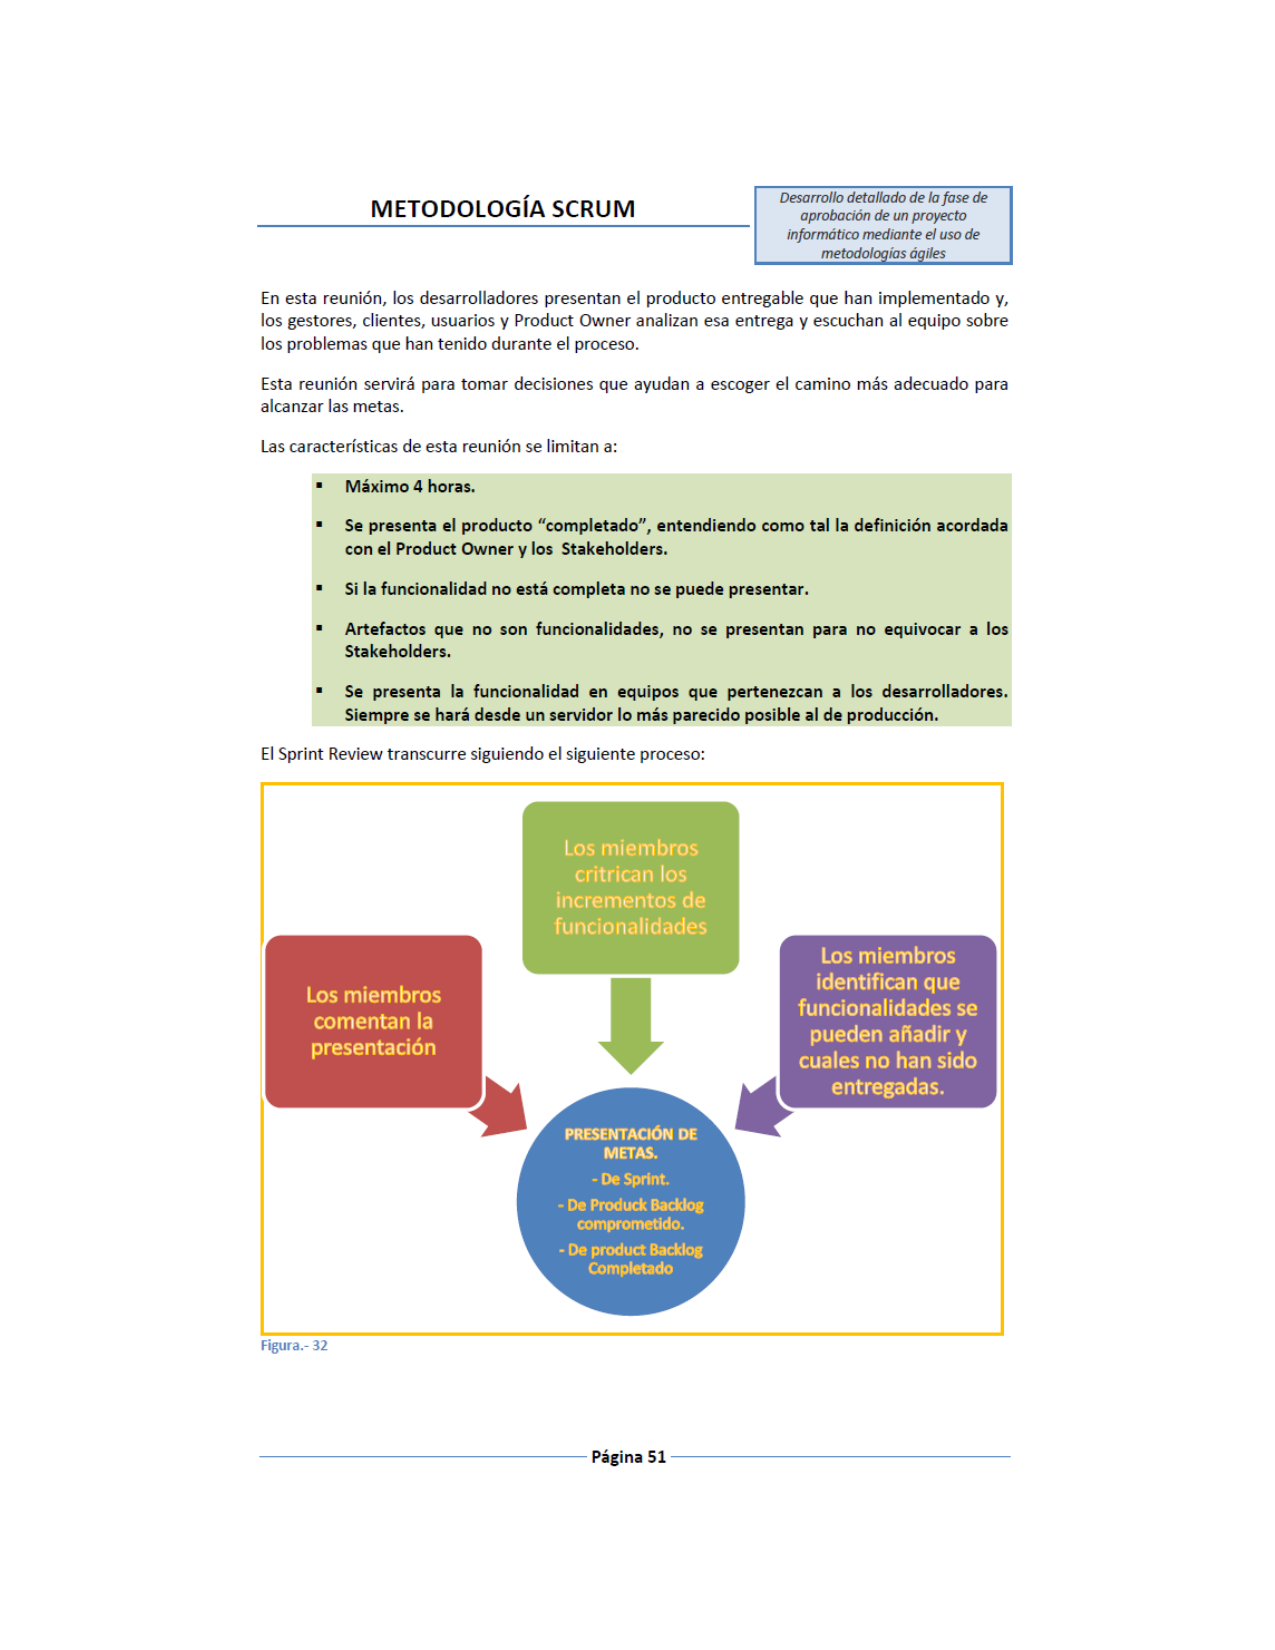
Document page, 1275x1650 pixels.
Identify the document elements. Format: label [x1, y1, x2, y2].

picture [177, 147, 1080, 1503]
